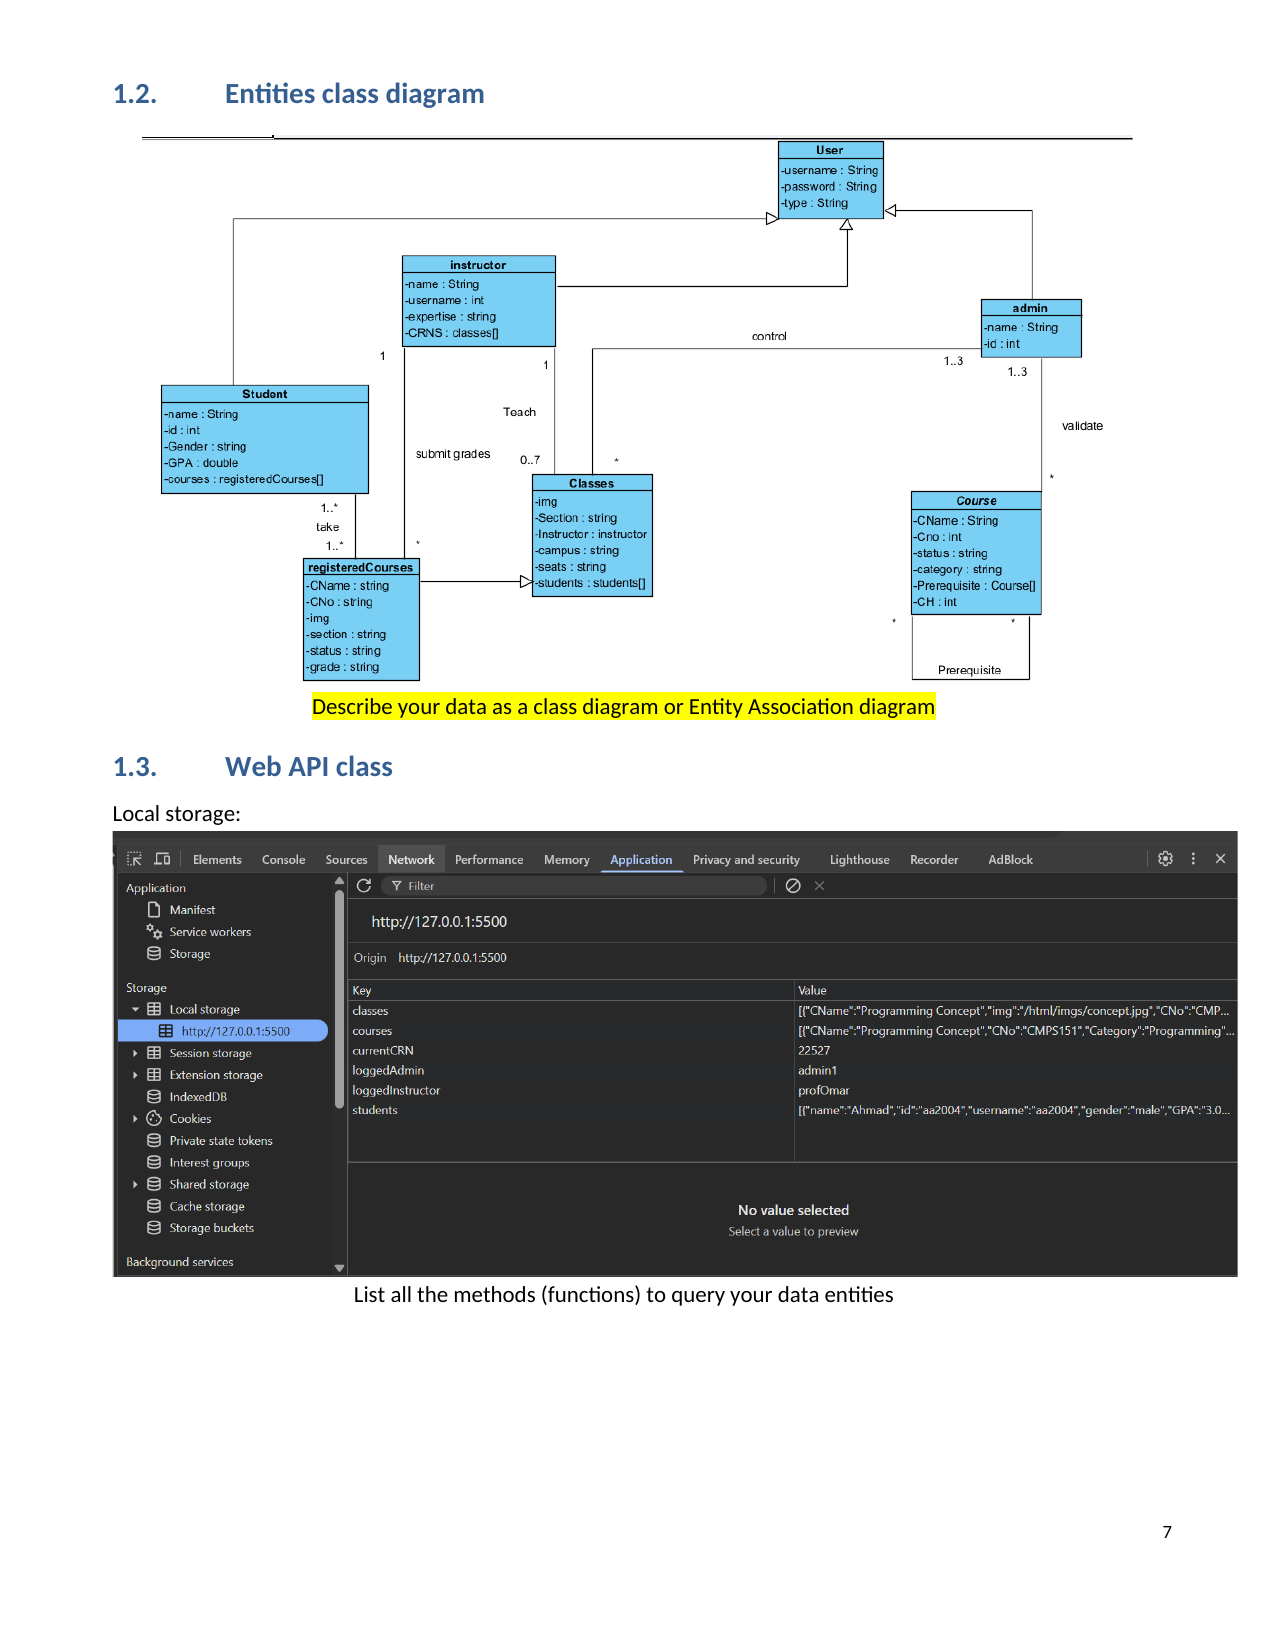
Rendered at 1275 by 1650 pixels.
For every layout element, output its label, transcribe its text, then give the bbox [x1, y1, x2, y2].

subtitle Entities class diagram [112, 75, 1200, 111]
picture [112, 831, 1238, 1277]
picture [142, 135, 1133, 683]
subtitle Web API class [112, 748, 1200, 784]
text List all the methods (functions) to query your data entities [75, 1280, 1173, 1308]
text Local storage: [112, 799, 1173, 827]
